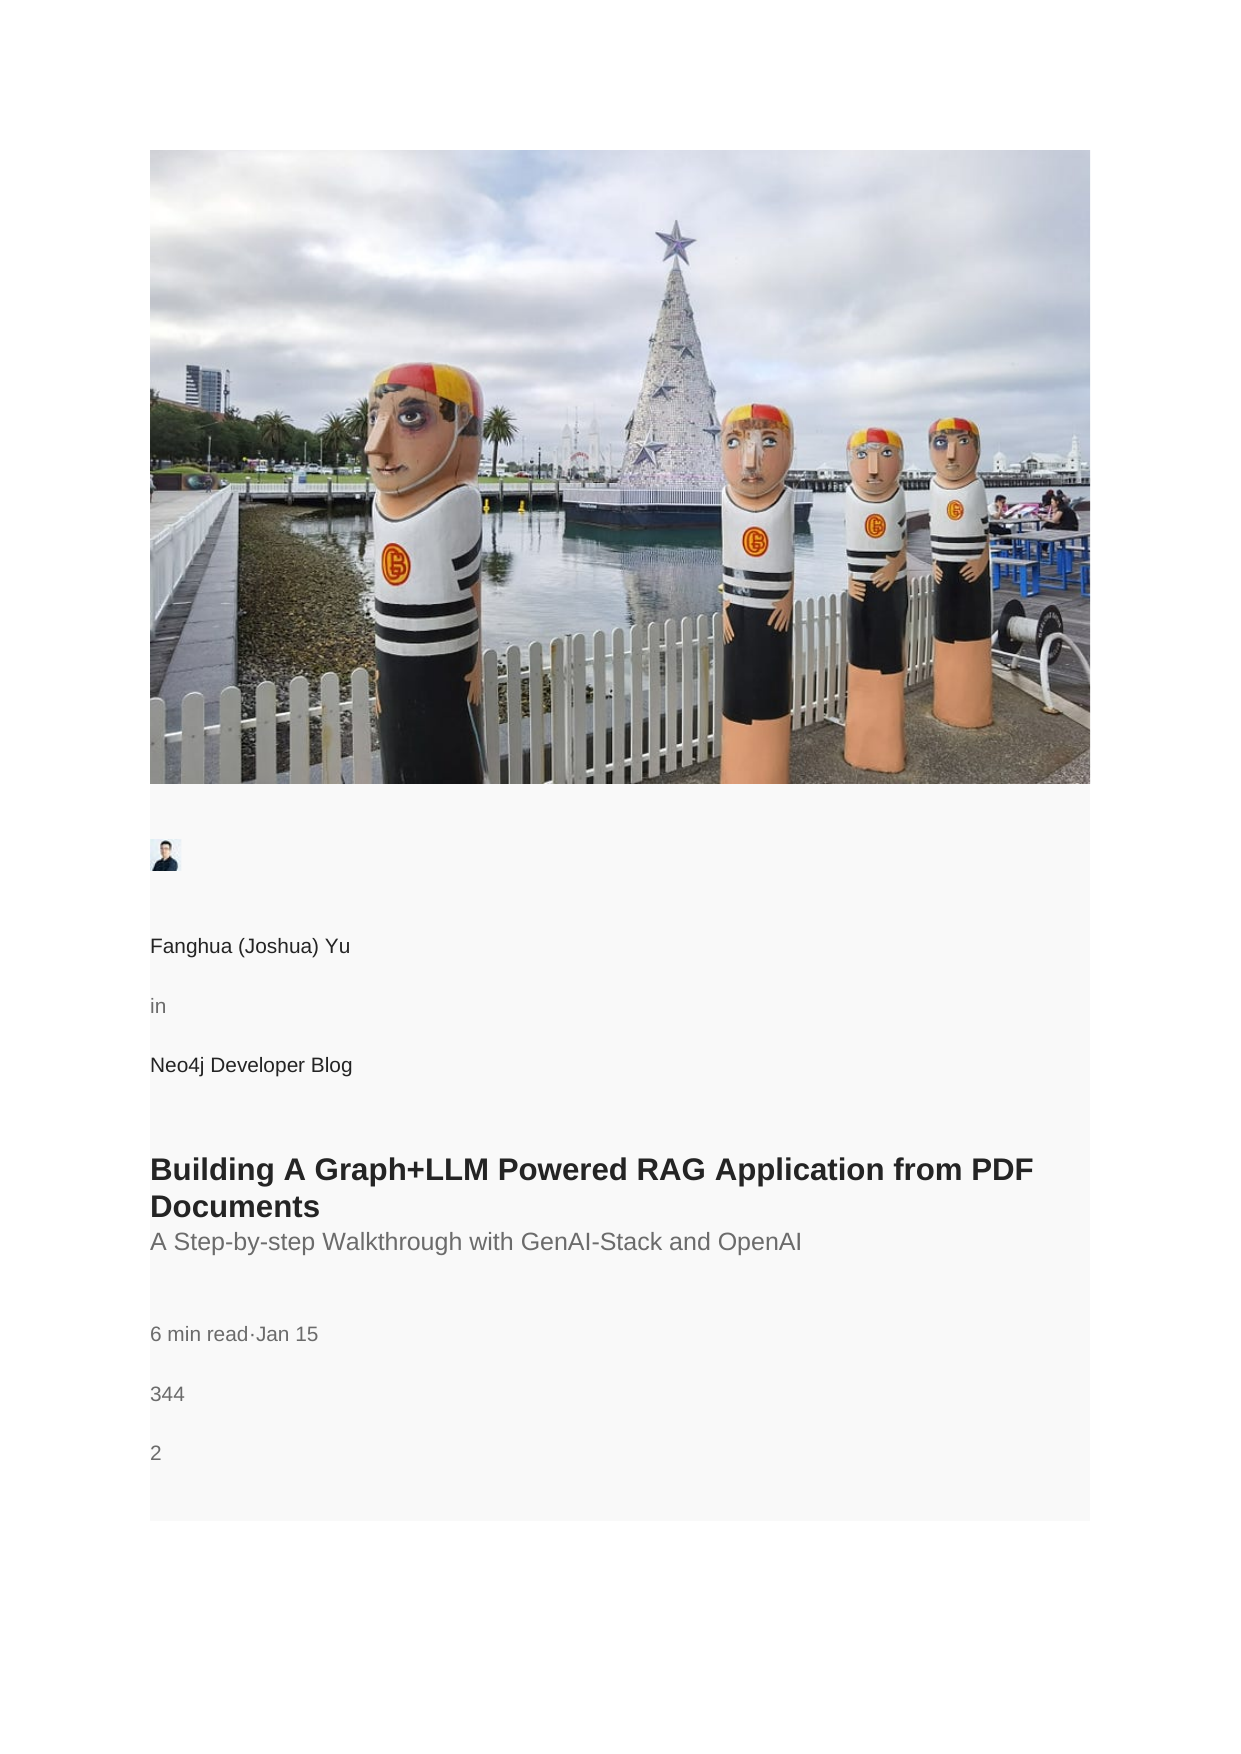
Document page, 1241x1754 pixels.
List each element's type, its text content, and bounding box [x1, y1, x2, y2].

text in [150, 986, 1090, 1017]
text 2 [150, 1433, 1090, 1465]
text 344 [150, 1374, 1090, 1406]
text Neo4j Developer Blog [150, 1046, 1090, 1077]
text 6 min read·Jan 15 [150, 1315, 1090, 1346]
picture [150, 839, 182, 871]
text Building A Graph+LLM Powered RAG Application from PDF Documents [150, 1149, 1090, 1224]
picture [150, 150, 1091, 784]
text A Step-by-step Walkthrough with GenAI-Stack and OpenAI [150, 1224, 1090, 1256]
text Fanghua (Joshua) Yu [150, 927, 1090, 958]
